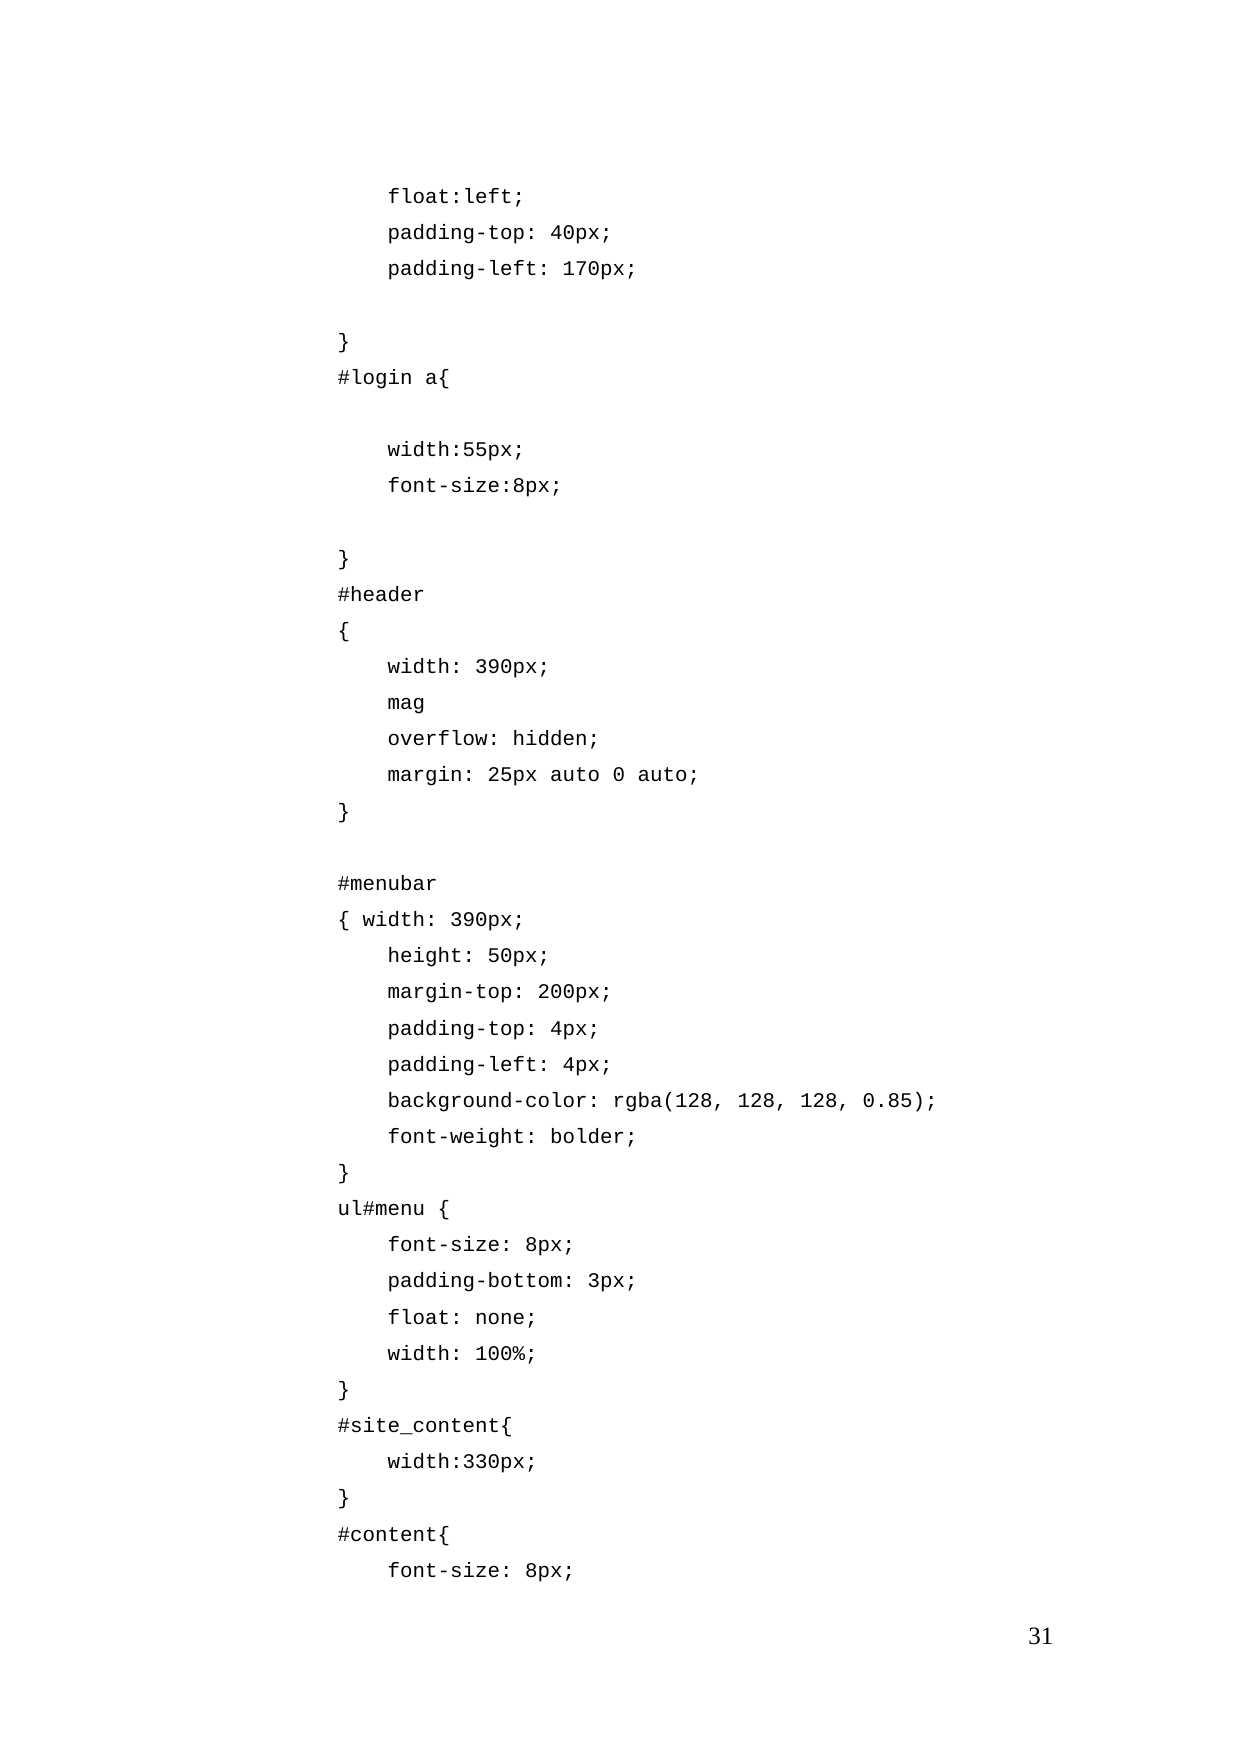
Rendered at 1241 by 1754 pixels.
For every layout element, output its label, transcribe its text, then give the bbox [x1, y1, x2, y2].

text width: 100%; [187, 1343, 1053, 1366]
text { [187, 620, 1053, 643]
text font-size: 8px; [187, 1234, 1053, 1258]
text font-size:8px; [187, 475, 1053, 499]
text overflow: hidden; [187, 728, 1053, 752]
text height: 50px; [187, 945, 1053, 969]
text width:330px; [187, 1451, 1053, 1475]
text } [187, 801, 1053, 824]
text #menubar [187, 873, 1053, 897]
text background-color: rgba(128, 128, 128, 0.85); [187, 1090, 1053, 1113]
text margin-top: 200px; [187, 981, 1053, 1005]
text #site_content{ [187, 1415, 1053, 1439]
text #header [187, 584, 1053, 607]
text } [187, 331, 1053, 354]
text } [187, 548, 1053, 571]
text #content{ [187, 1523, 1053, 1547]
text width: 390px; [187, 656, 1053, 680]
text ul#menu { [187, 1198, 1053, 1222]
text padding-top: 4px; [187, 1017, 1053, 1041]
text padding-left: 4px; [187, 1054, 1053, 1077]
text margin: 25px auto 0 auto; [187, 764, 1053, 788]
text mag [187, 692, 1053, 716]
text } [187, 1379, 1053, 1403]
text float: none; [187, 1307, 1053, 1330]
text } [187, 1162, 1053, 1186]
text font-size: 8px; [187, 1560, 1053, 1583]
text #login a{ [187, 367, 1053, 391]
text width:55px; [187, 439, 1053, 463]
text padding-top: 40px; [187, 222, 1053, 246]
text font-weight: bolder; [187, 1126, 1053, 1149]
text padding-left: 170px; [187, 258, 1053, 282]
text } [187, 1487, 1053, 1511]
text { width: 390px; [187, 909, 1053, 933]
text float:left; [187, 186, 1053, 210]
text padding-bottom: 3px; [187, 1271, 1053, 1294]
